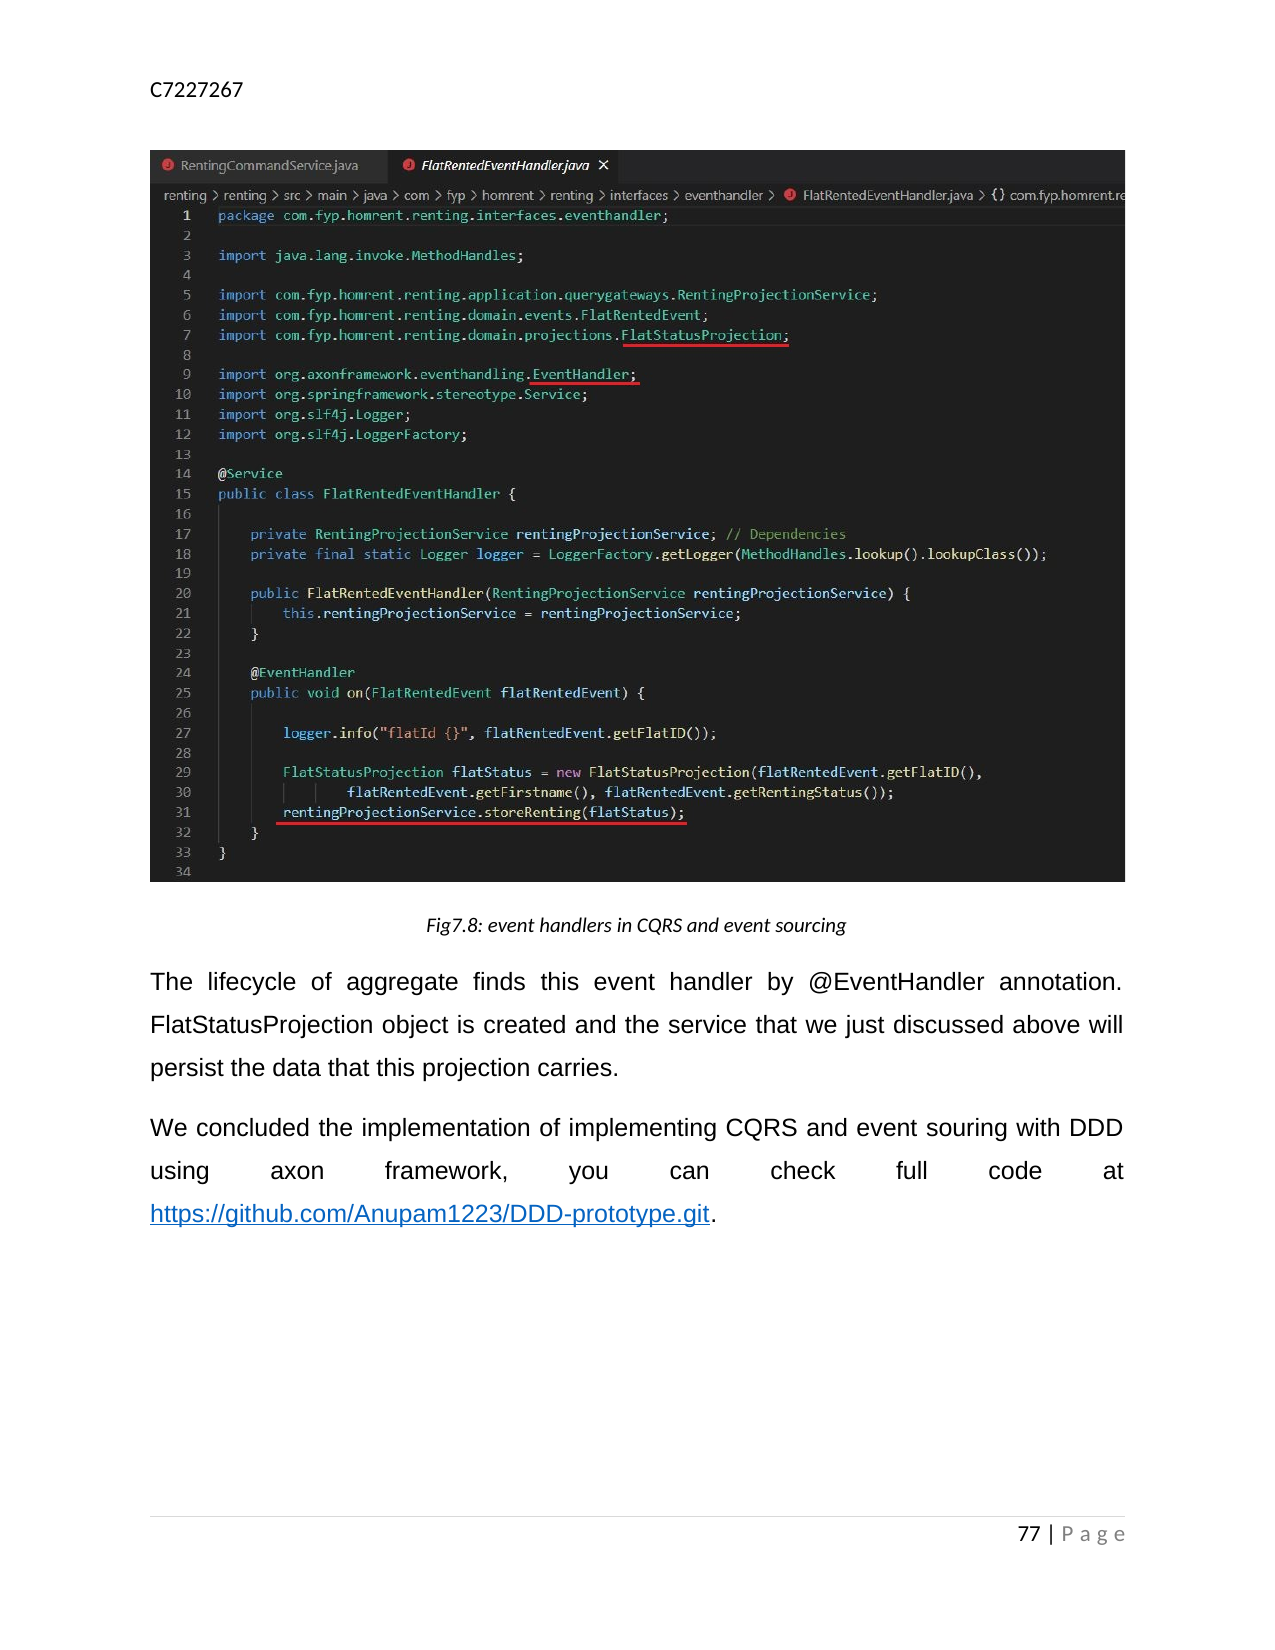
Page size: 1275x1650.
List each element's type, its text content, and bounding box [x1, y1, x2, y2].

text Fig7.8: event handlers in CQRS and event sourcing [150, 912, 1125, 937]
text The lifecycle of aggregate finds this event handler by @EventHandler annotation. FlatStatusProjection object is created and the service that we just discussed above will persist the data that this projection carries. [150, 967, 1125, 1082]
picture [150, 150, 1125, 882]
text We concluded the implementation of implementing CQRS and event souring with DDD using axon framework, you can check full code at https://github.com/Anupam1223/DDD-prototype.git. [150, 1113, 1125, 1228]
